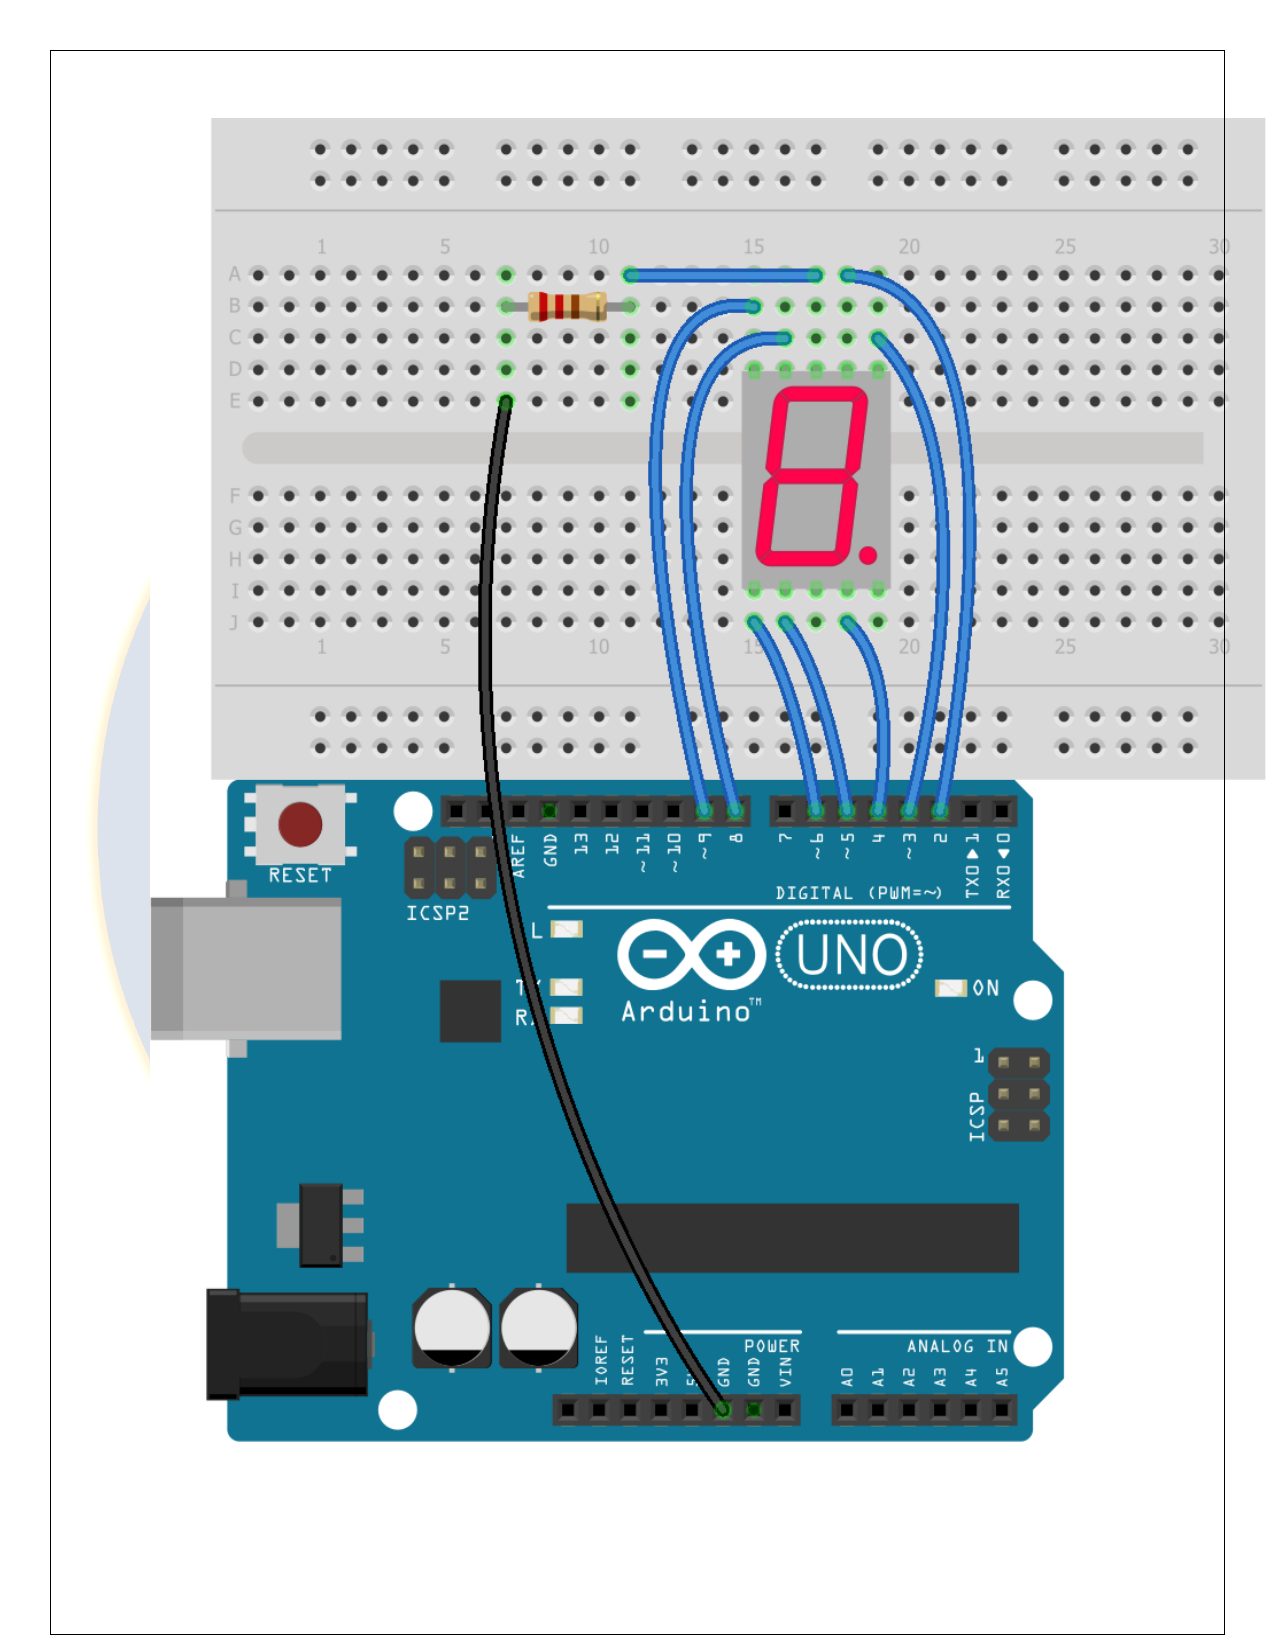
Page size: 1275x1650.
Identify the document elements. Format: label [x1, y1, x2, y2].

picture [150, 118, 1224, 1456]
picture [1225, 118, 1266, 1456]
